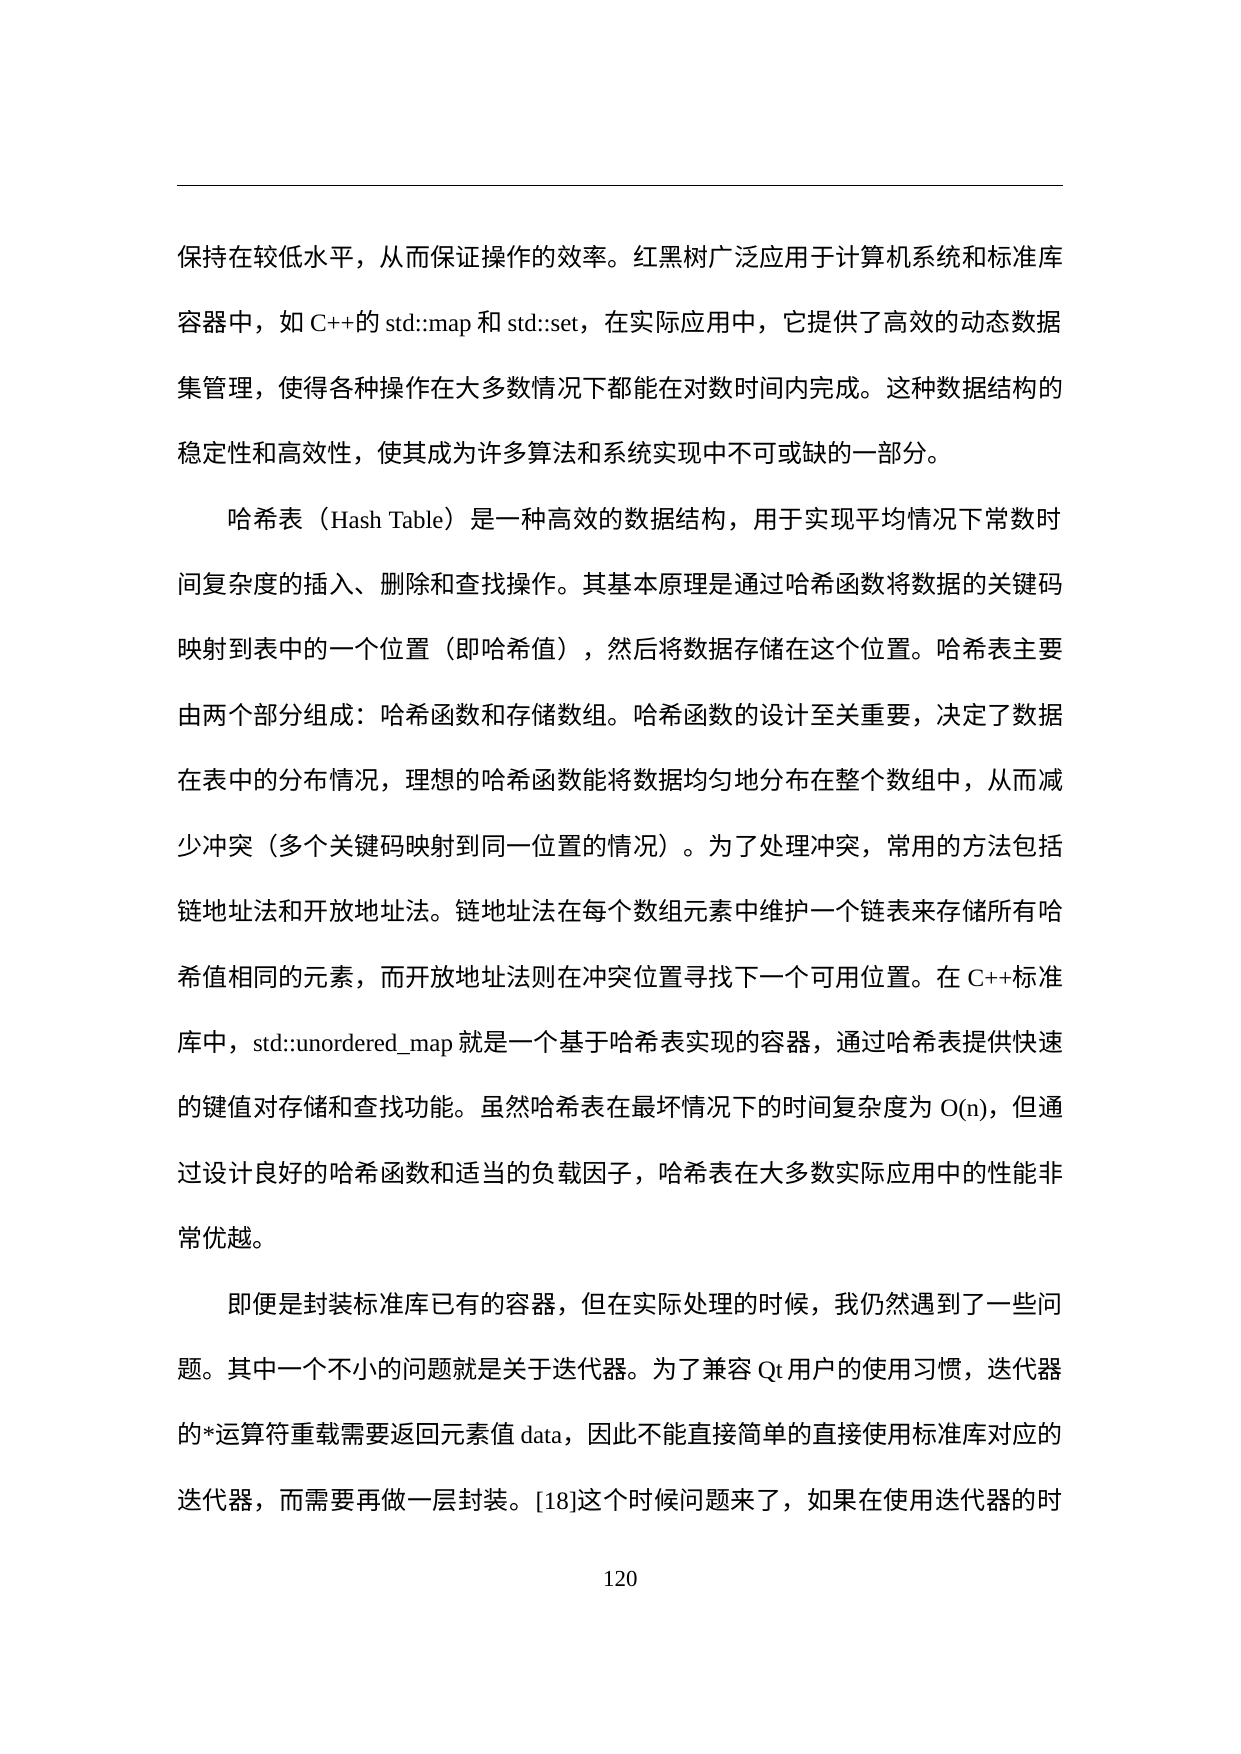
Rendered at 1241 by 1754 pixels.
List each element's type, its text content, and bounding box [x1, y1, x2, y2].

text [177, 223, 1063, 484]
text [177, 1269, 1063, 1531]
text 哈希表（Hash Table）是一种高效的数据结构，用于实现平均情况下常数时间复杂度的插入、删除和查找操作。其基本原理是通过哈希函数将数据的关键码映射到表中的一个位置（即哈希值），然后将数据存储在这个位置。哈希表主要由两个部分组成：哈希函数和存储数组。哈希函数的设计至关重要，决定了数据在表中的分布情况，理想的哈希函数能将数据均匀地分布在整个数组中，从而减少冲突（多个关键码映射到同一位置的情况）。为了处理冲突，常用的方法包括链地址法和开放地址法。链地址法在每个数组元素中维护一个链表来存储所有哈希值相同的元素，而开放地址法则在冲突位置寻找下一个可用位置。在C++标准库中，std::unordered_map就是一个基于哈希表实现的容器，通过哈希表提供快速的键值对存储和查找功能。虽然哈希表在最坏情况下的时间复杂度为O(n)，但通过设计良好的哈希函数和适当的负载因子，哈希表在大多数实际应用中的性能非常优越。 [177, 484, 1063, 1269]
